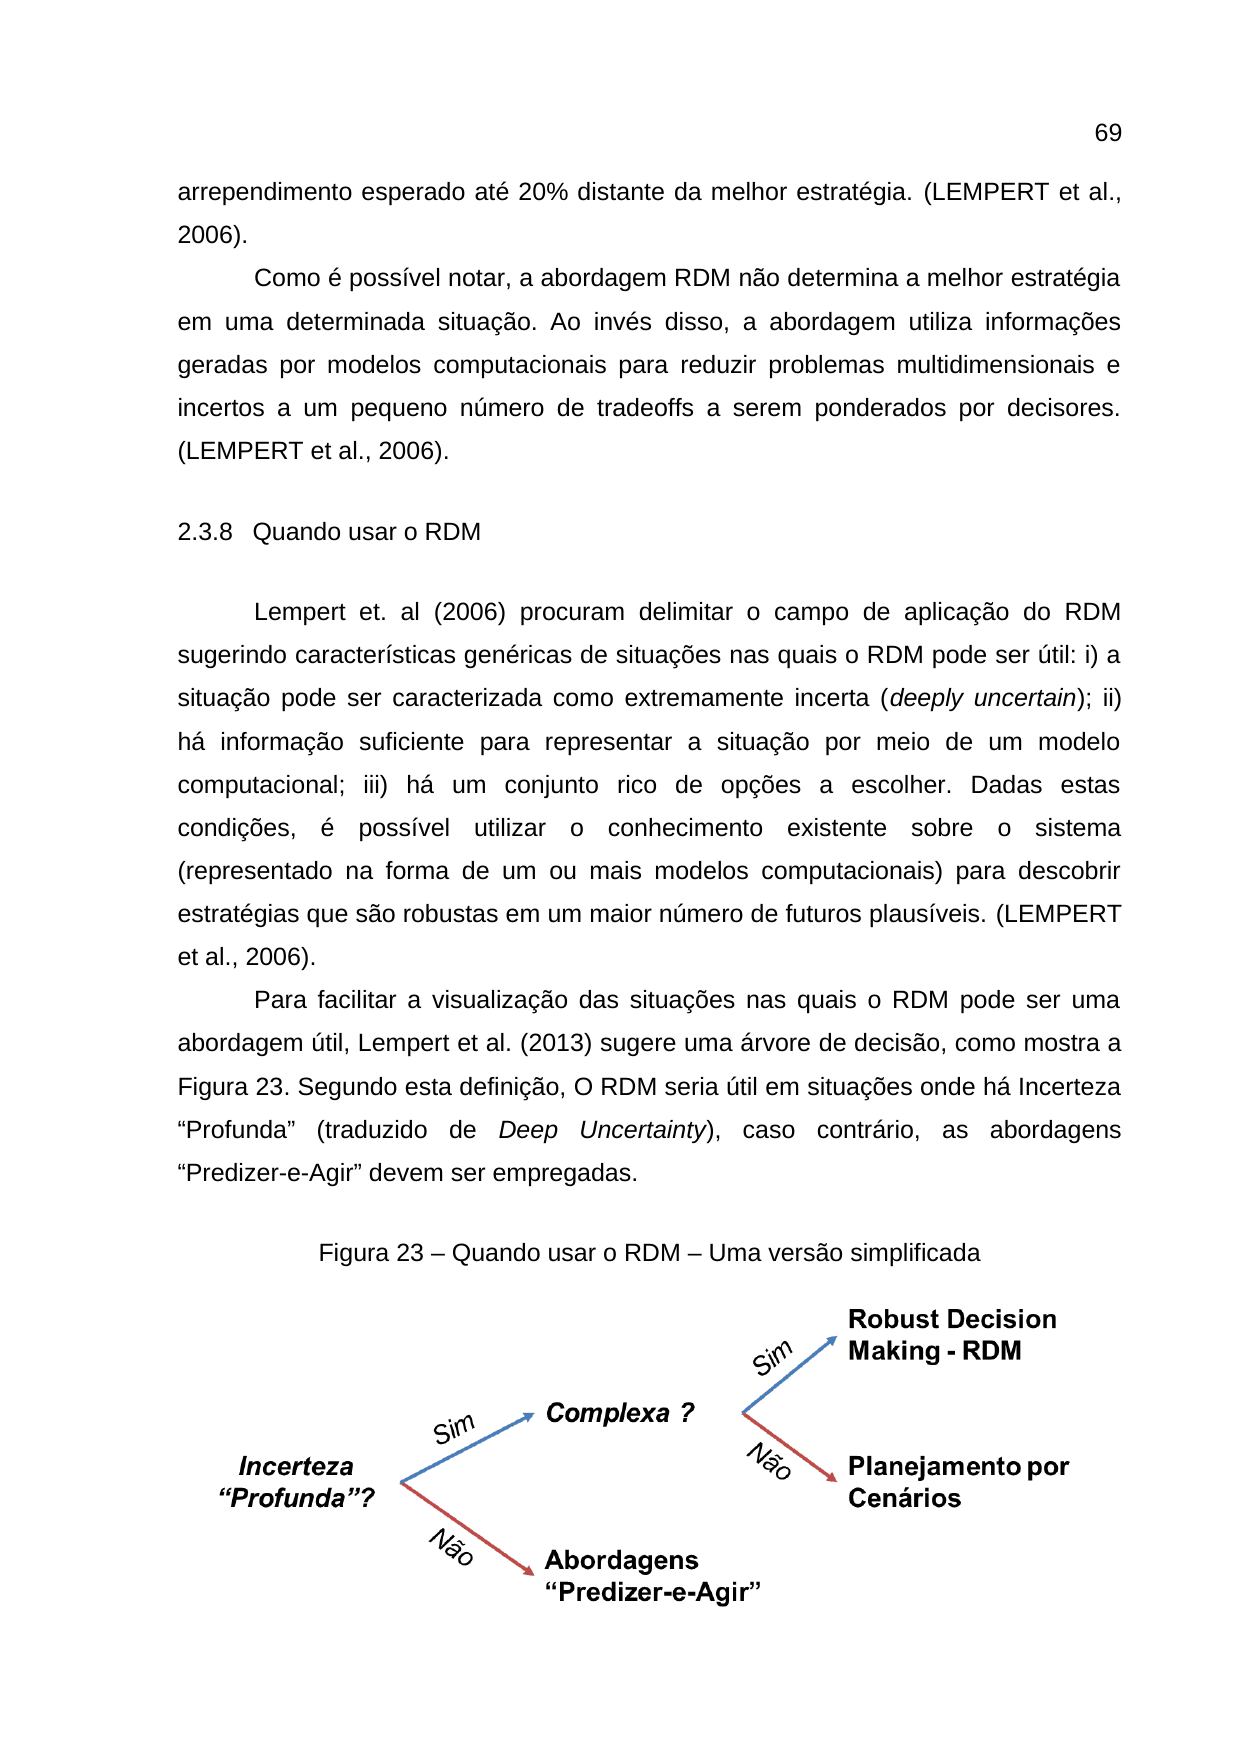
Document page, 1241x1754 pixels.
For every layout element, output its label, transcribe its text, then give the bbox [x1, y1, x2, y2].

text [177, 177, 1122, 249]
picture [191, 1294, 1108, 1623]
subtitle Quando usar o RDM [177, 517, 1122, 545]
text Para facilitar a visualização das situações nas quais o RDM pode ser uma abordagem útil, Lempert et al. (2013) sugere uma árvore de decisão, como mostra a Figura 23. Segundo esta definição, O RDM seria útil em situações onde há Incerteza “Profunda” (traduzido de Deep Uncertainty), caso contrário, as abordagens “Predizer-e-Agir” devem ser empregadas. [177, 985, 1122, 1187]
text Lempert et. al (2006) procuram delimitar o campo de aplicação do RDM sugerindo características genéricas de situações nas quais o RDM pode ser útil: i) a situação pode ser caracterizada como extremamente incerta (deeply uncertain); ii) há informação suficiente para representar a situação por meio de um modelo computacional; iii) há um conjunto rico de opções a escolher. Dadas estas condições, é possível utilizar o conhecimento existente sobre o sistema (representado na forma de um ou mais modelos computacionais) para descobrir estratégias que são robustas em um maior número de futuros plausíveis. (LEMPERT et al., 2006). [177, 597, 1122, 971]
text Como é possível notar, a abordagem RDM não determina a melhor estratégia em uma determinada situação. Ao invés disso, a abordagem utiliza informações geradas por modelos computacionais para reduzir problemas multidimensionais e incertos a um pequeno número de tradeoffs a serem ponderados por decisores. (LEMPERT et al., 2006). [177, 263, 1122, 465]
